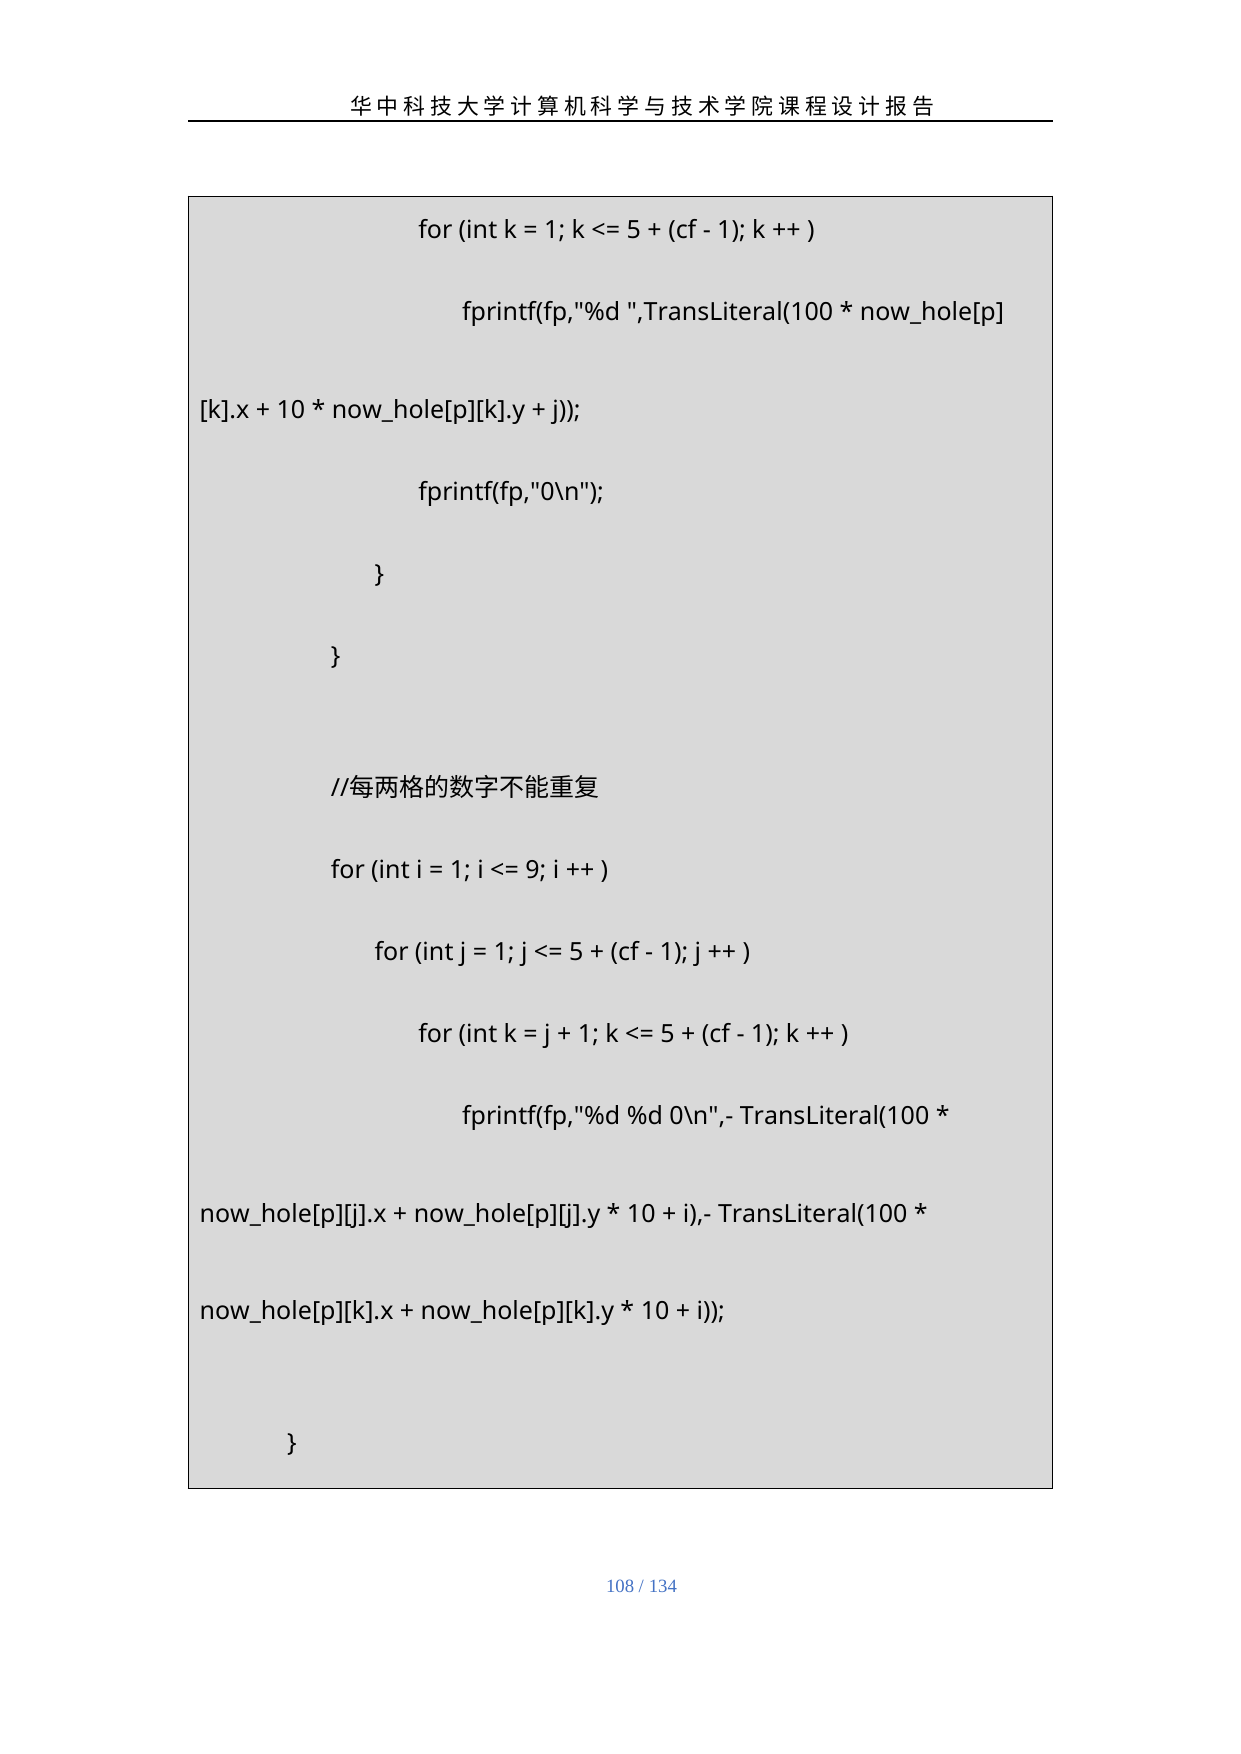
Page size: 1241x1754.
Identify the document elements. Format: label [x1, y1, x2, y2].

table_header [189, 197, 1052, 1488]
